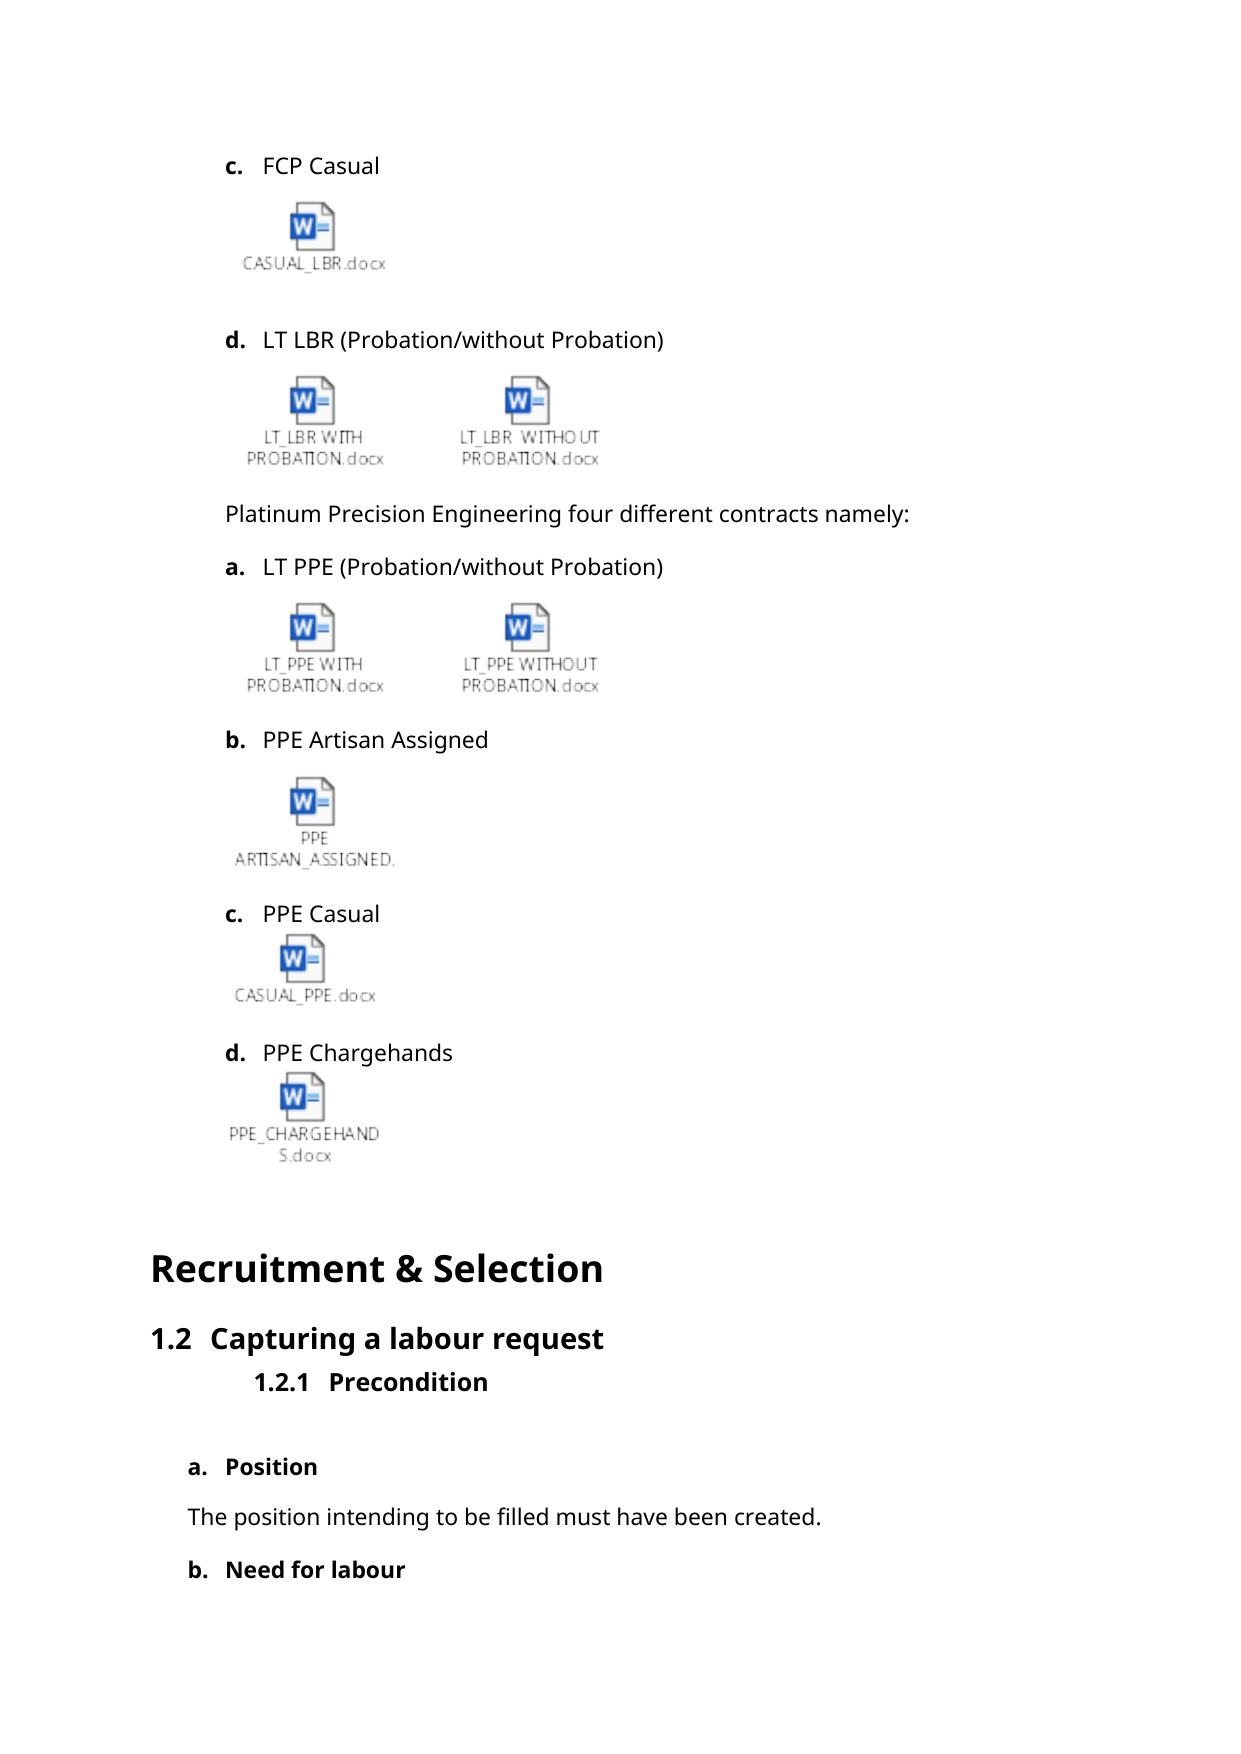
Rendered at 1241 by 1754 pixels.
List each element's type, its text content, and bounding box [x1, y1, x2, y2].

list FCP Casual [225, 150, 1090, 181]
list LT PPE (Probation/without Probation) [225, 551, 1090, 582]
subtitle Precondition [253, 1364, 1090, 1398]
text Recruitment & Selection [150, 1243, 1090, 1294]
list PPE Artisan Assigned [225, 724, 1090, 756]
list LT LBR (Probation/without Probation) [225, 324, 1090, 355]
list PPE Casual [225, 898, 1090, 930]
subtitle Capturing a labour request [150, 1318, 1090, 1358]
list Position [187, 1451, 1090, 1482]
text The position intending to be filled must have been created. [187, 1501, 1090, 1532]
list Need for labour [187, 1553, 1090, 1585]
list PPE Chargehands [225, 1037, 1090, 1068]
text Platinum Precision Engineering four different contracts namely: [150, 498, 1090, 529]
